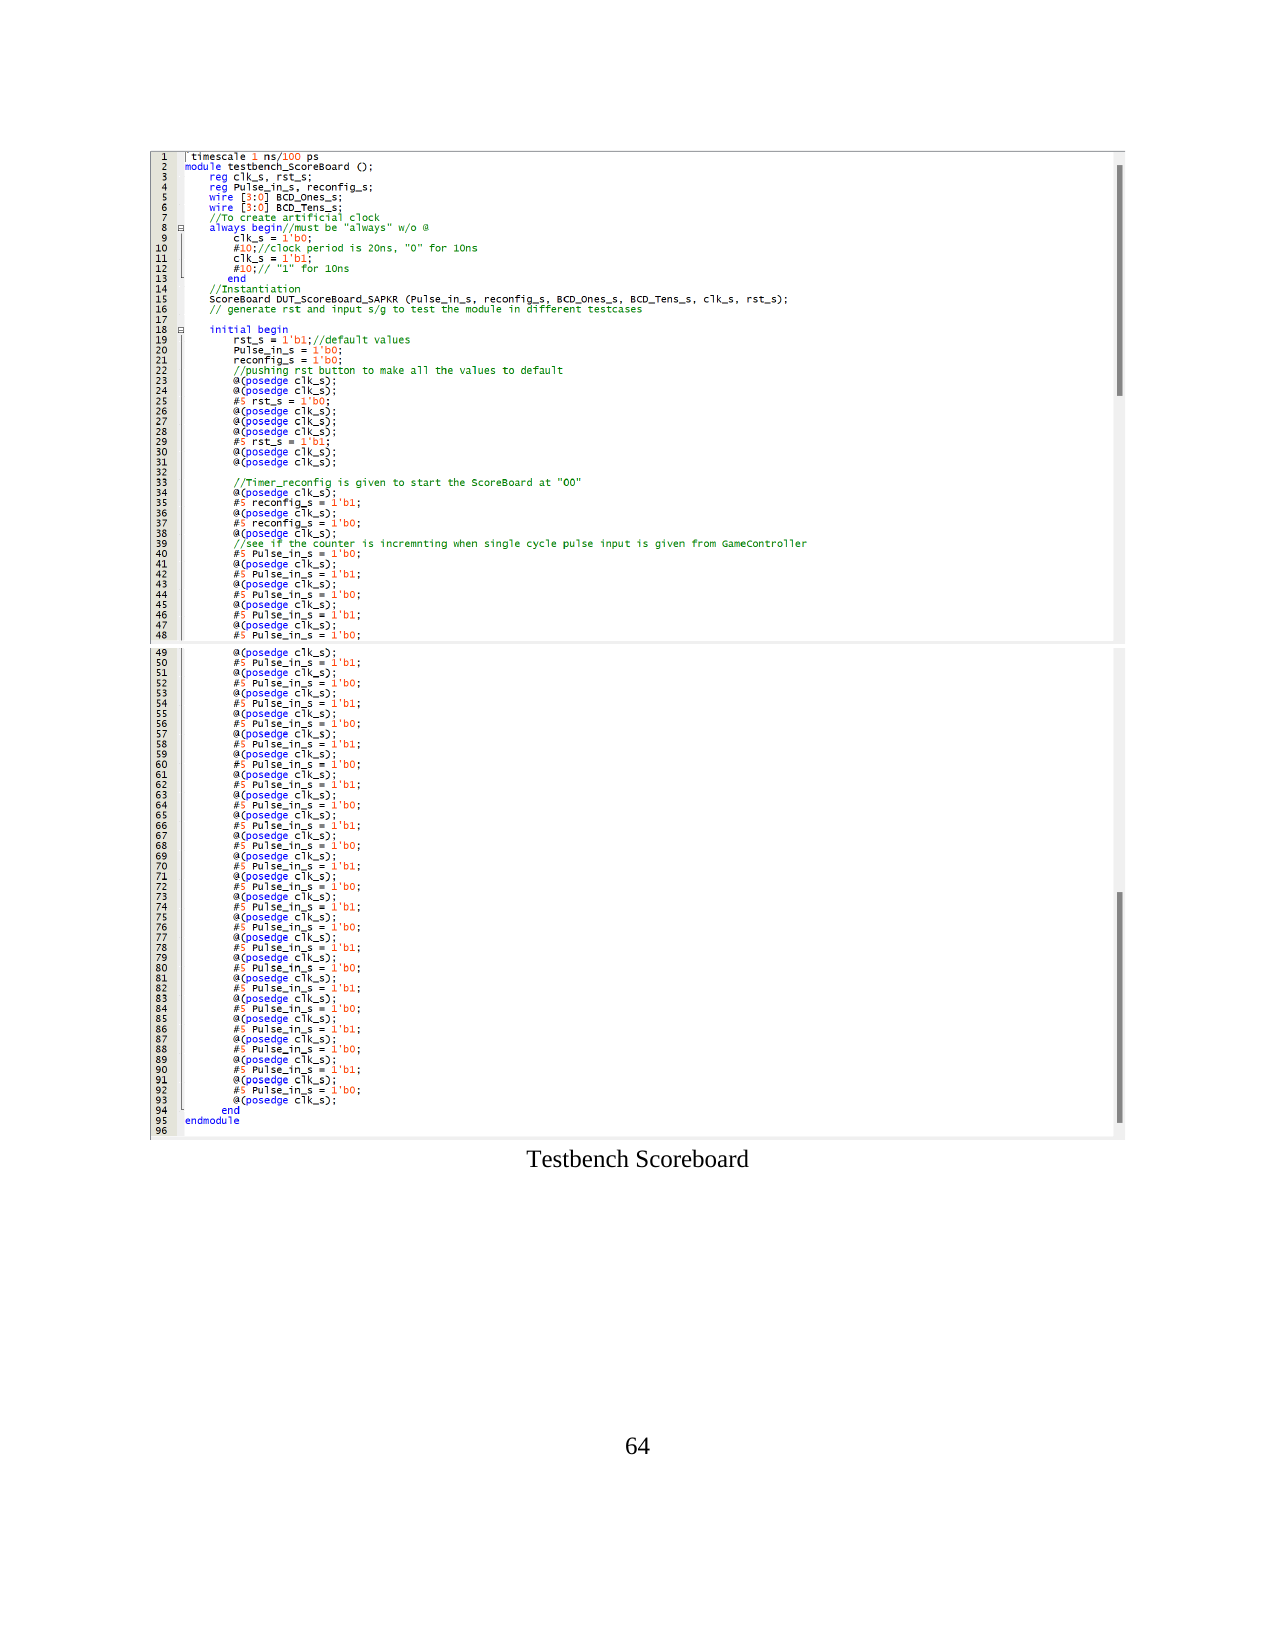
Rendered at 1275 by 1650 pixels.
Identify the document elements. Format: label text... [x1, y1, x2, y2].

text Testbench Scoreboard [150, 1144, 1125, 1172]
